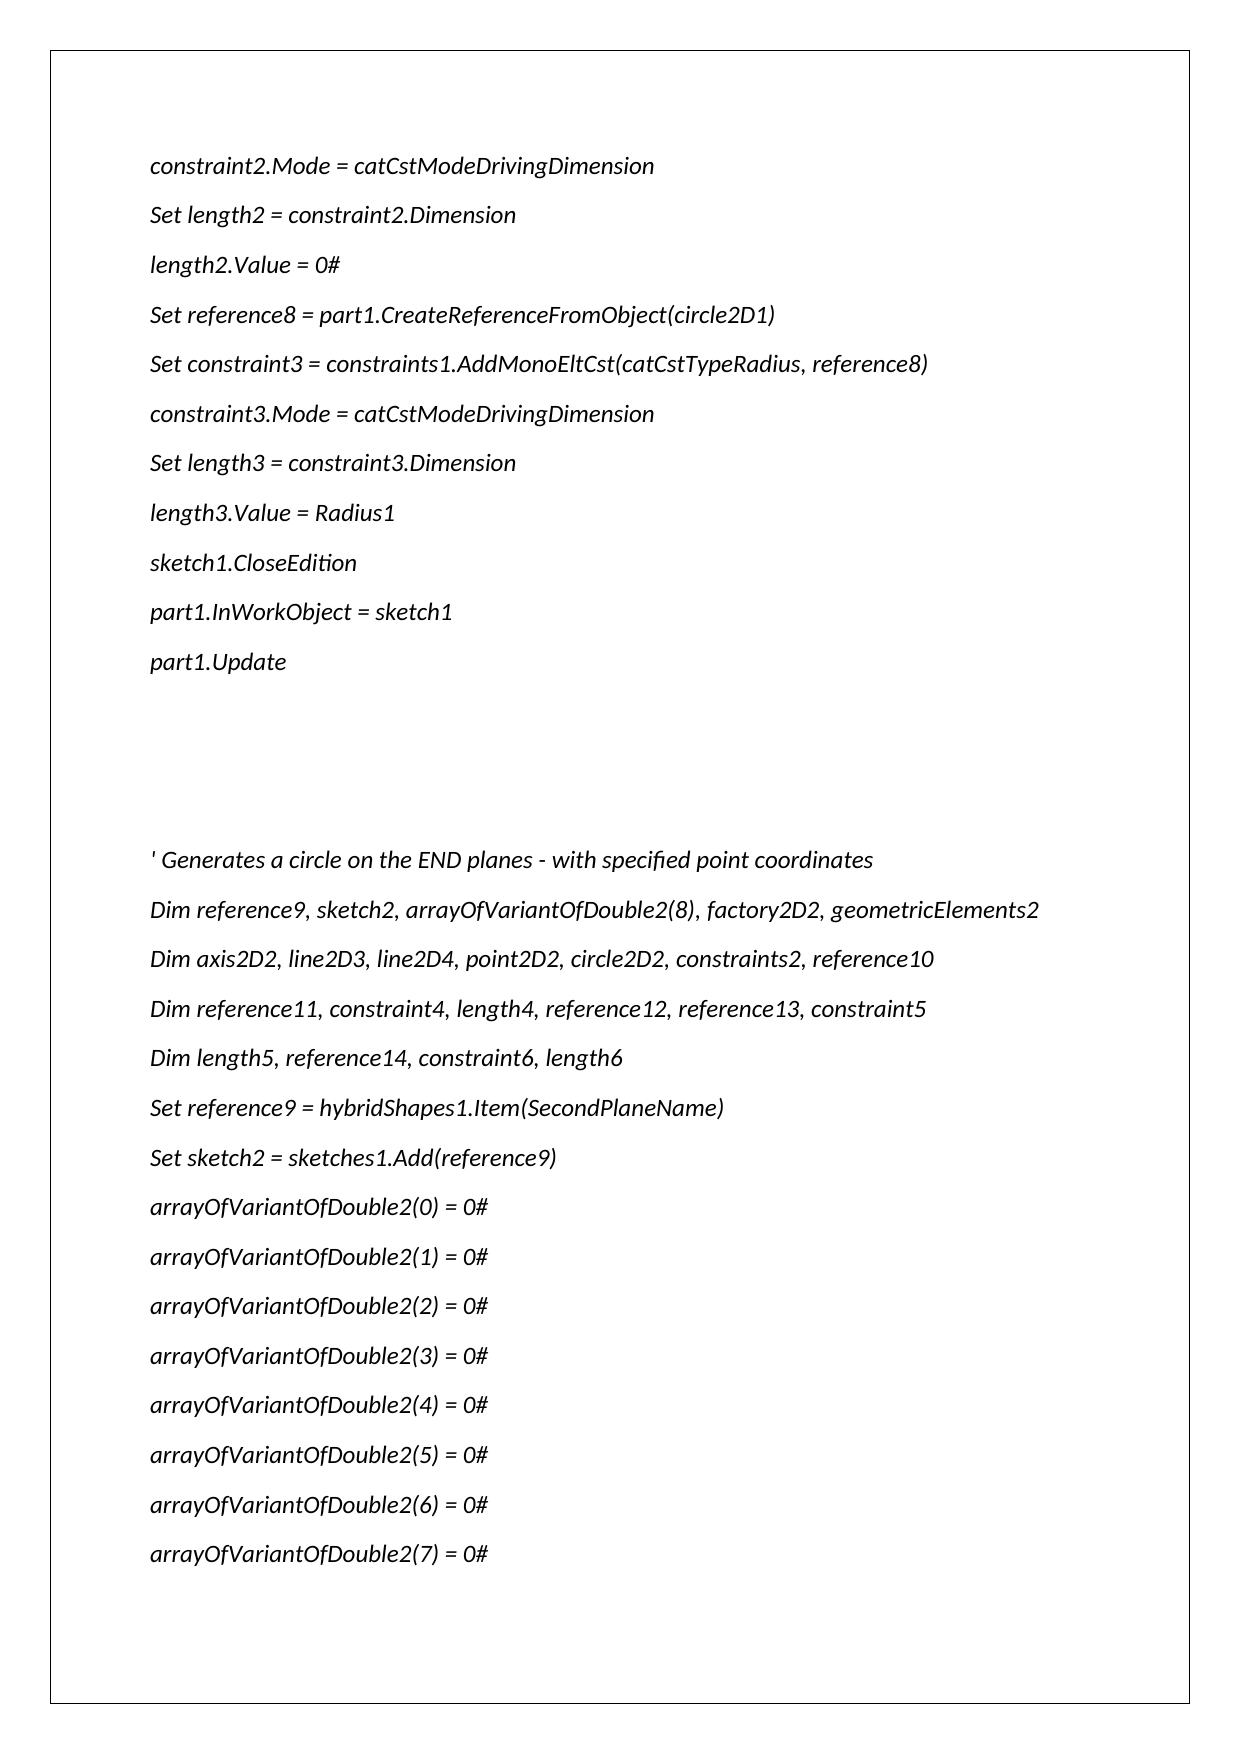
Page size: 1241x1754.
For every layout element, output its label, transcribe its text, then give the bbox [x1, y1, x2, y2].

text arrayOfVariantOfDouble2(0) = 0# [150, 1191, 1090, 1222]
text arrayOfVariantOfDouble2(6) = 0# [150, 1489, 1090, 1519]
text Dim reference11, constraint4, length4, reference12, reference13, constraint5 [150, 993, 1090, 1023]
text Dim length5, reference14, constraint6, length6 [150, 1042, 1090, 1073]
text ' Generates a circle on the END planes - with specified point coordinates [150, 844, 1090, 875]
text part1.InWorkObject = sketch1 [150, 596, 1090, 627]
text Set reference9 = hybridShapes1.Item(SecondPlaneName) [150, 1092, 1090, 1123]
text sketch1.CloseEdition [150, 547, 1090, 577]
text Set reference8 = part1.CreateReferenceFromObject(circle2D1) [150, 299, 1090, 329]
text constraint3.Mode = catCstModeDrivingDimension [150, 398, 1090, 428]
text Set constraint3 = constraints1.AddMonoEltCst(catCstTypeRadius, reference8) [150, 348, 1090, 379]
text Dim axis2D2, line2D3, line2D4, point2D2, circle2D2, constraints2, reference10 [150, 943, 1090, 974]
text length2.Value = 0# [150, 249, 1090, 280]
text constraint2.Mode = catCstModeDrivingDimension [150, 150, 1090, 181]
text Set length2 = constraint2.Dimension [150, 199, 1090, 230]
text arrayOfVariantOfDouble2(7) = 0# [150, 1538, 1090, 1569]
text part1.Update [150, 646, 1090, 676]
text arrayOfVariantOfDouble2(2) = 0# [150, 1290, 1090, 1321]
text arrayOfVariantOfDouble2(4) = 0# [150, 1389, 1090, 1420]
text Set length3 = constraint3.Dimension [150, 447, 1090, 478]
text length3.Value = Radius1 [150, 497, 1090, 528]
text Set sketch2 = sketches1.Add(reference9) [150, 1142, 1090, 1172]
text Dim reference9, sketch2, arrayOfVariantOfDouble2(8), factory2D2, geometricElements2 [150, 894, 1090, 924]
text arrayOfVariantOfDouble2(1) = 0# [150, 1241, 1090, 1271]
text arrayOfVariantOfDouble2(5) = 0# [150, 1439, 1090, 1470]
text arrayOfVariantOfDouble2(3) = 0# [150, 1340, 1090, 1371]
